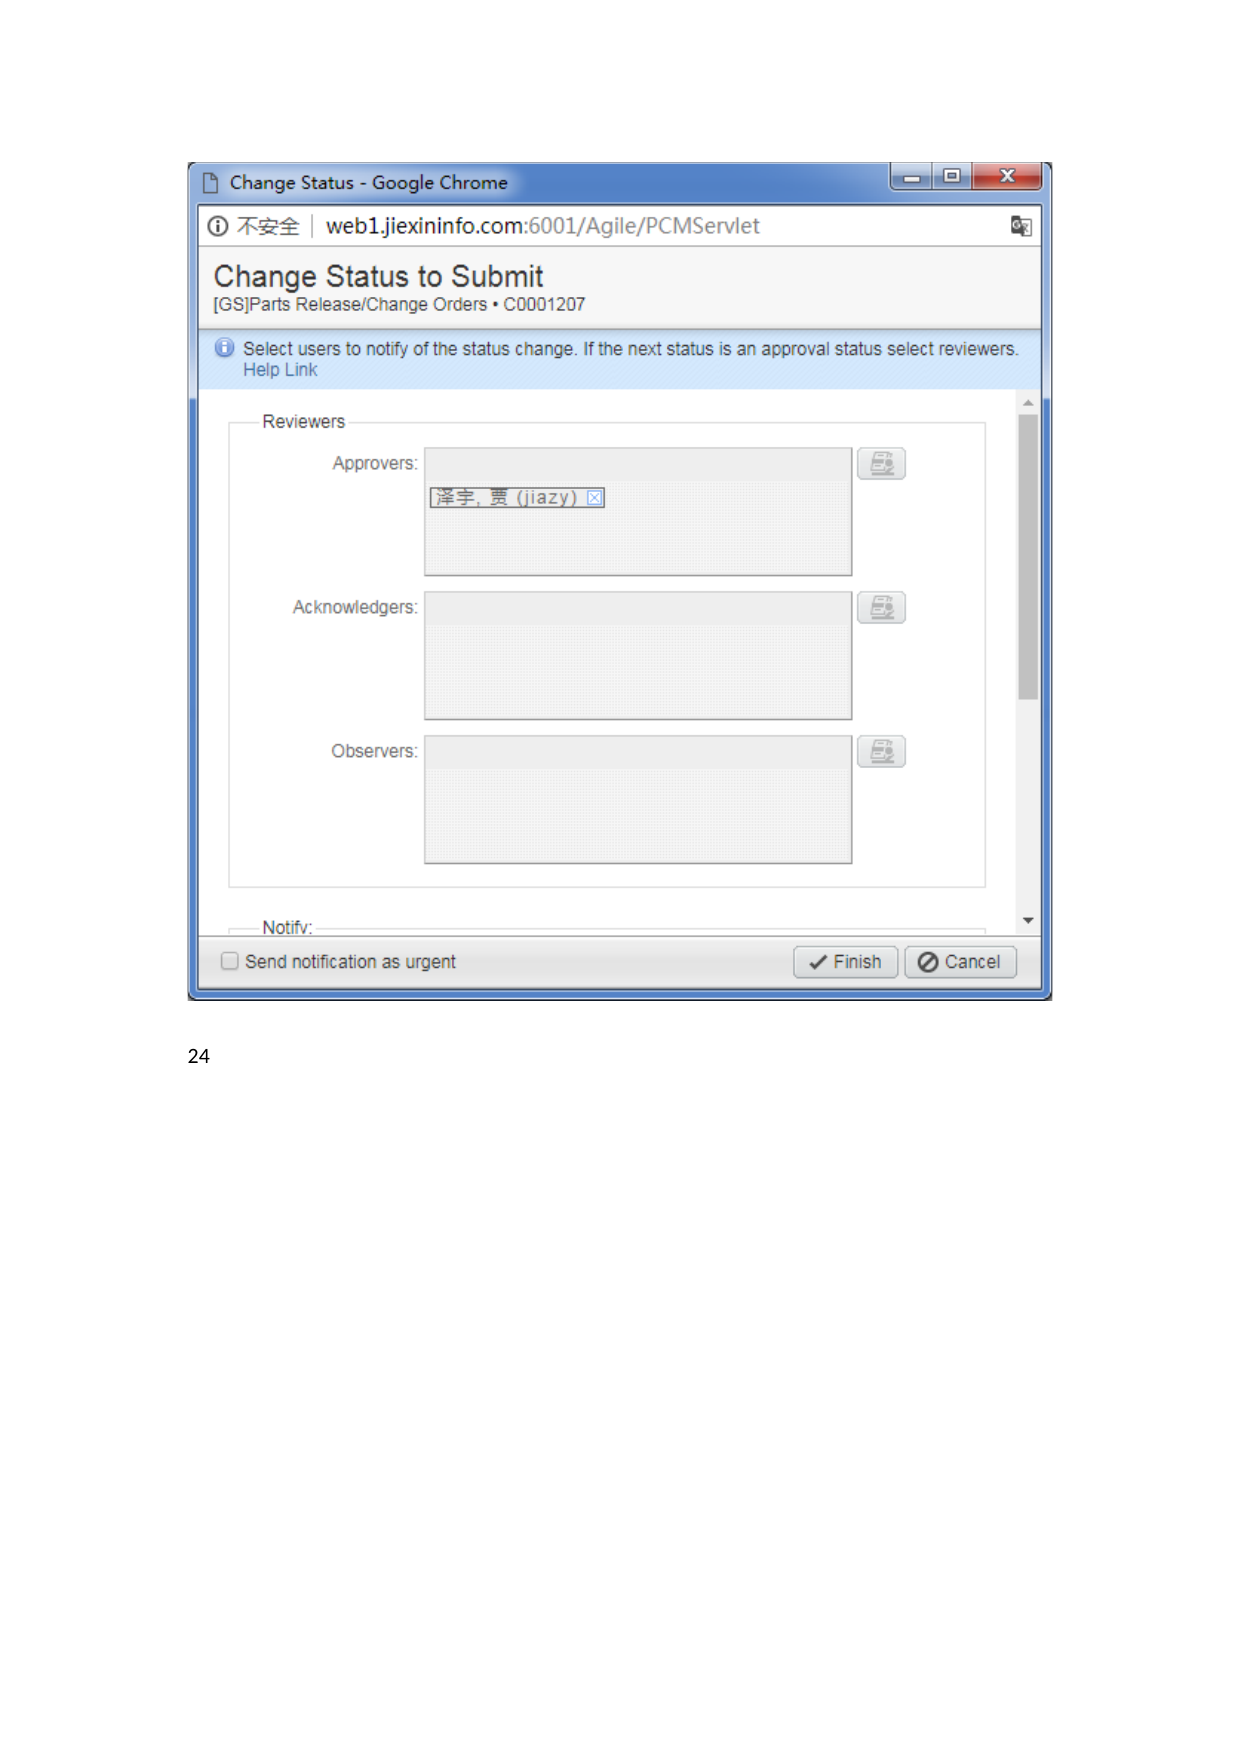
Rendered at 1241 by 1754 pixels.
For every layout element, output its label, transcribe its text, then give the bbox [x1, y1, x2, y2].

text 24 [187, 1039, 1053, 1072]
picture [187, 162, 1053, 1001]
